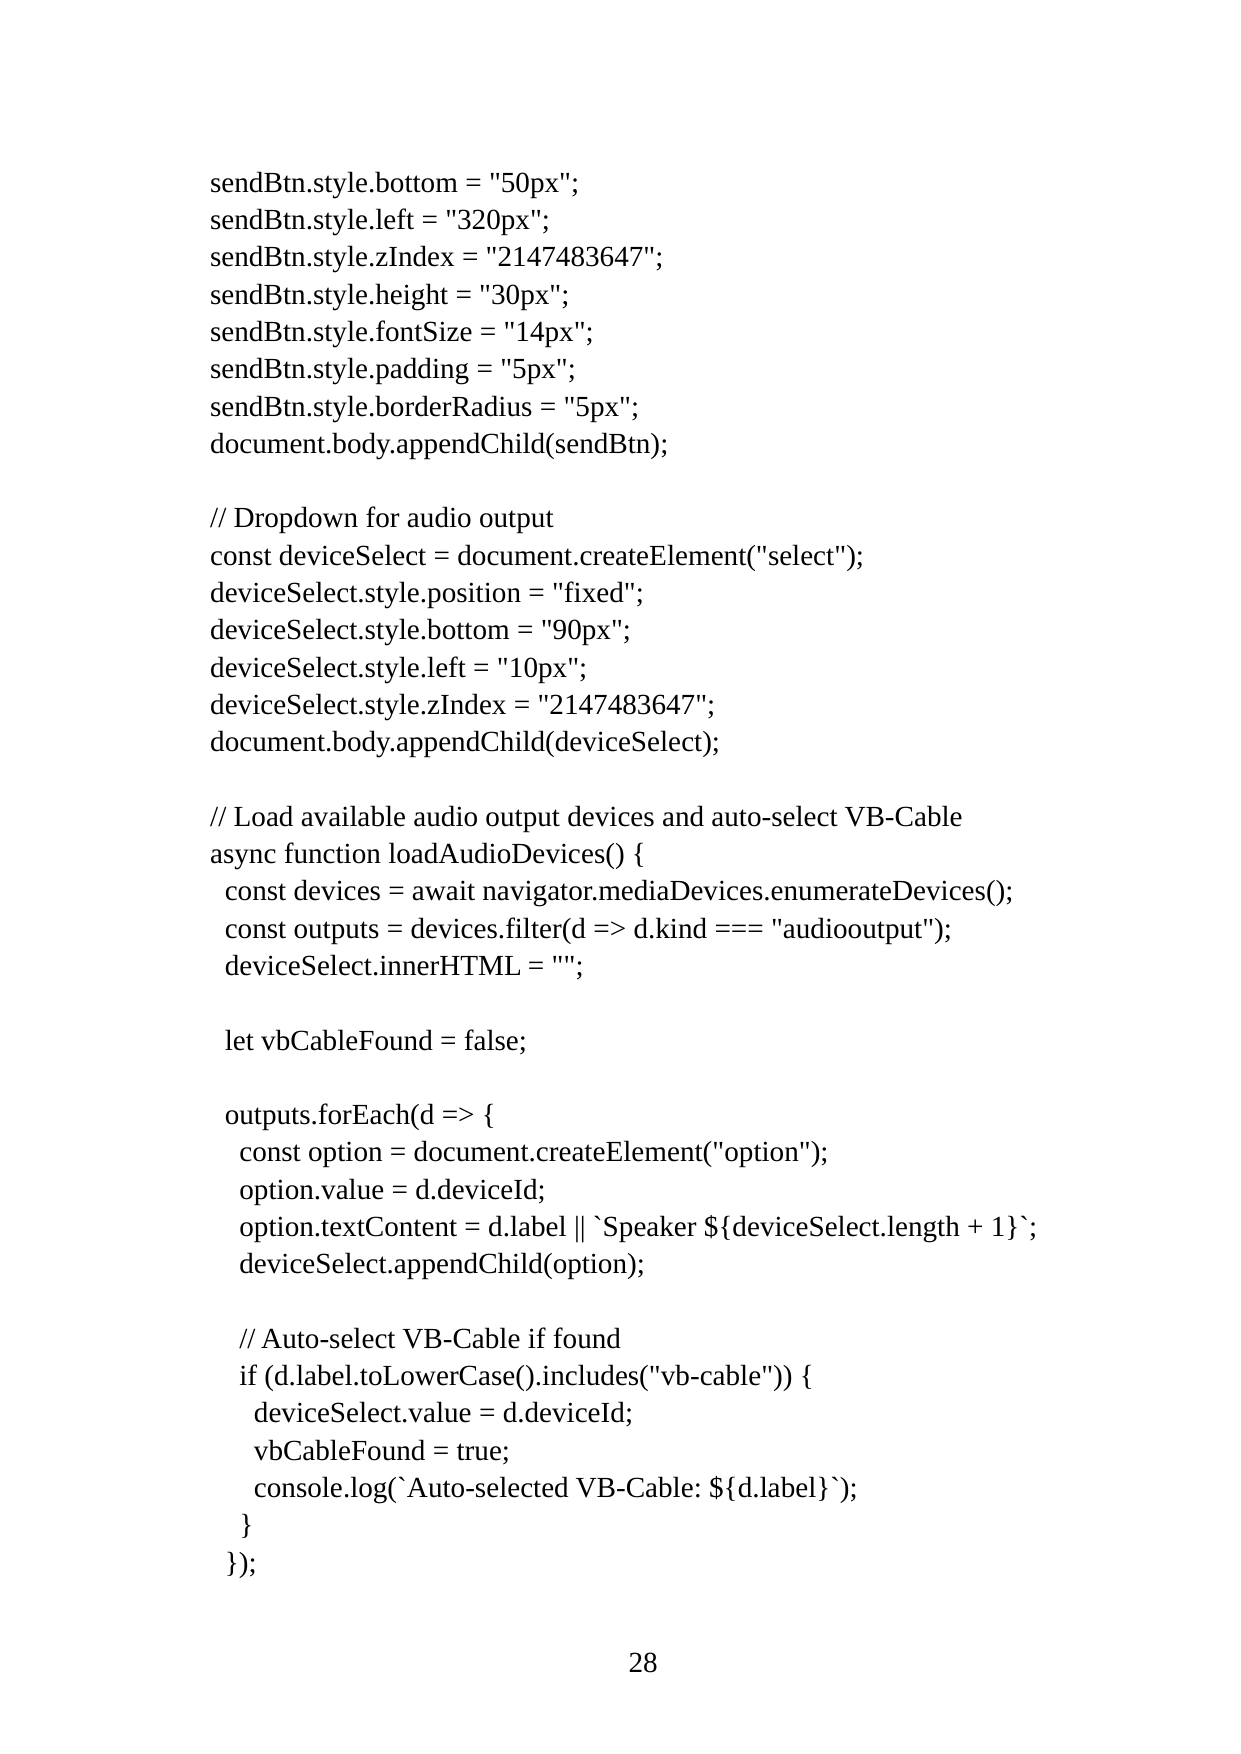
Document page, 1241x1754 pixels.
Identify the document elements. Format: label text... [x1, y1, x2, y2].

text // Load available audio output devices and auto-select VB-Cable [210, 799, 1091, 832]
text // Auto-select VB-Cable if found [210, 1321, 1091, 1354]
text document.body.appendChild(sendBtn); [210, 426, 1091, 459]
text outputs.forEach(d => { [210, 1097, 1091, 1131]
text async function loadAudioDevices() { [210, 836, 1091, 870]
text deviceSelect.value = d.deviceId; [210, 1396, 1091, 1429]
text sendBtn.style.left = "320px"; [210, 202, 1091, 236]
text const option = document.createElement("option"); [210, 1134, 1091, 1168]
text } [210, 1507, 1091, 1541]
text }); [210, 1545, 1091, 1578]
text deviceSelect.style.bottom = "90px"; [210, 612, 1091, 646]
text deviceSelect.appendChild(option); [210, 1246, 1091, 1280]
text const outputs = devices.filter(d => d.kind === "audiooutput"); [210, 911, 1091, 944]
text deviceSelect.style.position = "fixed"; [210, 575, 1091, 609]
text // Dropdown for audio output [210, 501, 1091, 534]
text option.textContent = d.label || `Speaker ${deviceSelect.length + 1}`; [210, 1209, 1091, 1243]
text sendBtn.style.padding = "5px"; [210, 351, 1091, 385]
text const deviceSelect = document.createElement("select"); [210, 538, 1091, 571]
text sendBtn.style.bottom = "50px"; [210, 165, 1091, 198]
text deviceSelect.innerHTML = ""; [210, 948, 1091, 982]
text sendBtn.style.zIndex = "2147483647"; [210, 239, 1091, 273]
text document.body.appendChild(deviceSelect); [210, 724, 1091, 758]
text const devices = await navigator.mediaDevices.enumerateDevices(); [210, 873, 1091, 907]
text vbCableFound = true; [210, 1433, 1091, 1466]
text option.value = d.deviceId; [210, 1172, 1091, 1205]
text sendBtn.style.fontSize = "14px"; [210, 314, 1091, 348]
text deviceSelect.style.left = "10px"; [210, 650, 1091, 683]
text if (d.label.toLowerCase().includes("vb-cable")) { [210, 1358, 1091, 1392]
text deviceSelect.style.zIndex = "2147483647"; [210, 687, 1091, 721]
text let vbCableFound = false; [210, 1023, 1091, 1056]
text sendBtn.style.borderRadius = "5px"; [210, 389, 1091, 422]
text sendBtn.style.height = "30px"; [210, 277, 1091, 310]
text console.log(`Auto-selected VB-Cable: ${d.label}`); [210, 1470, 1091, 1504]
